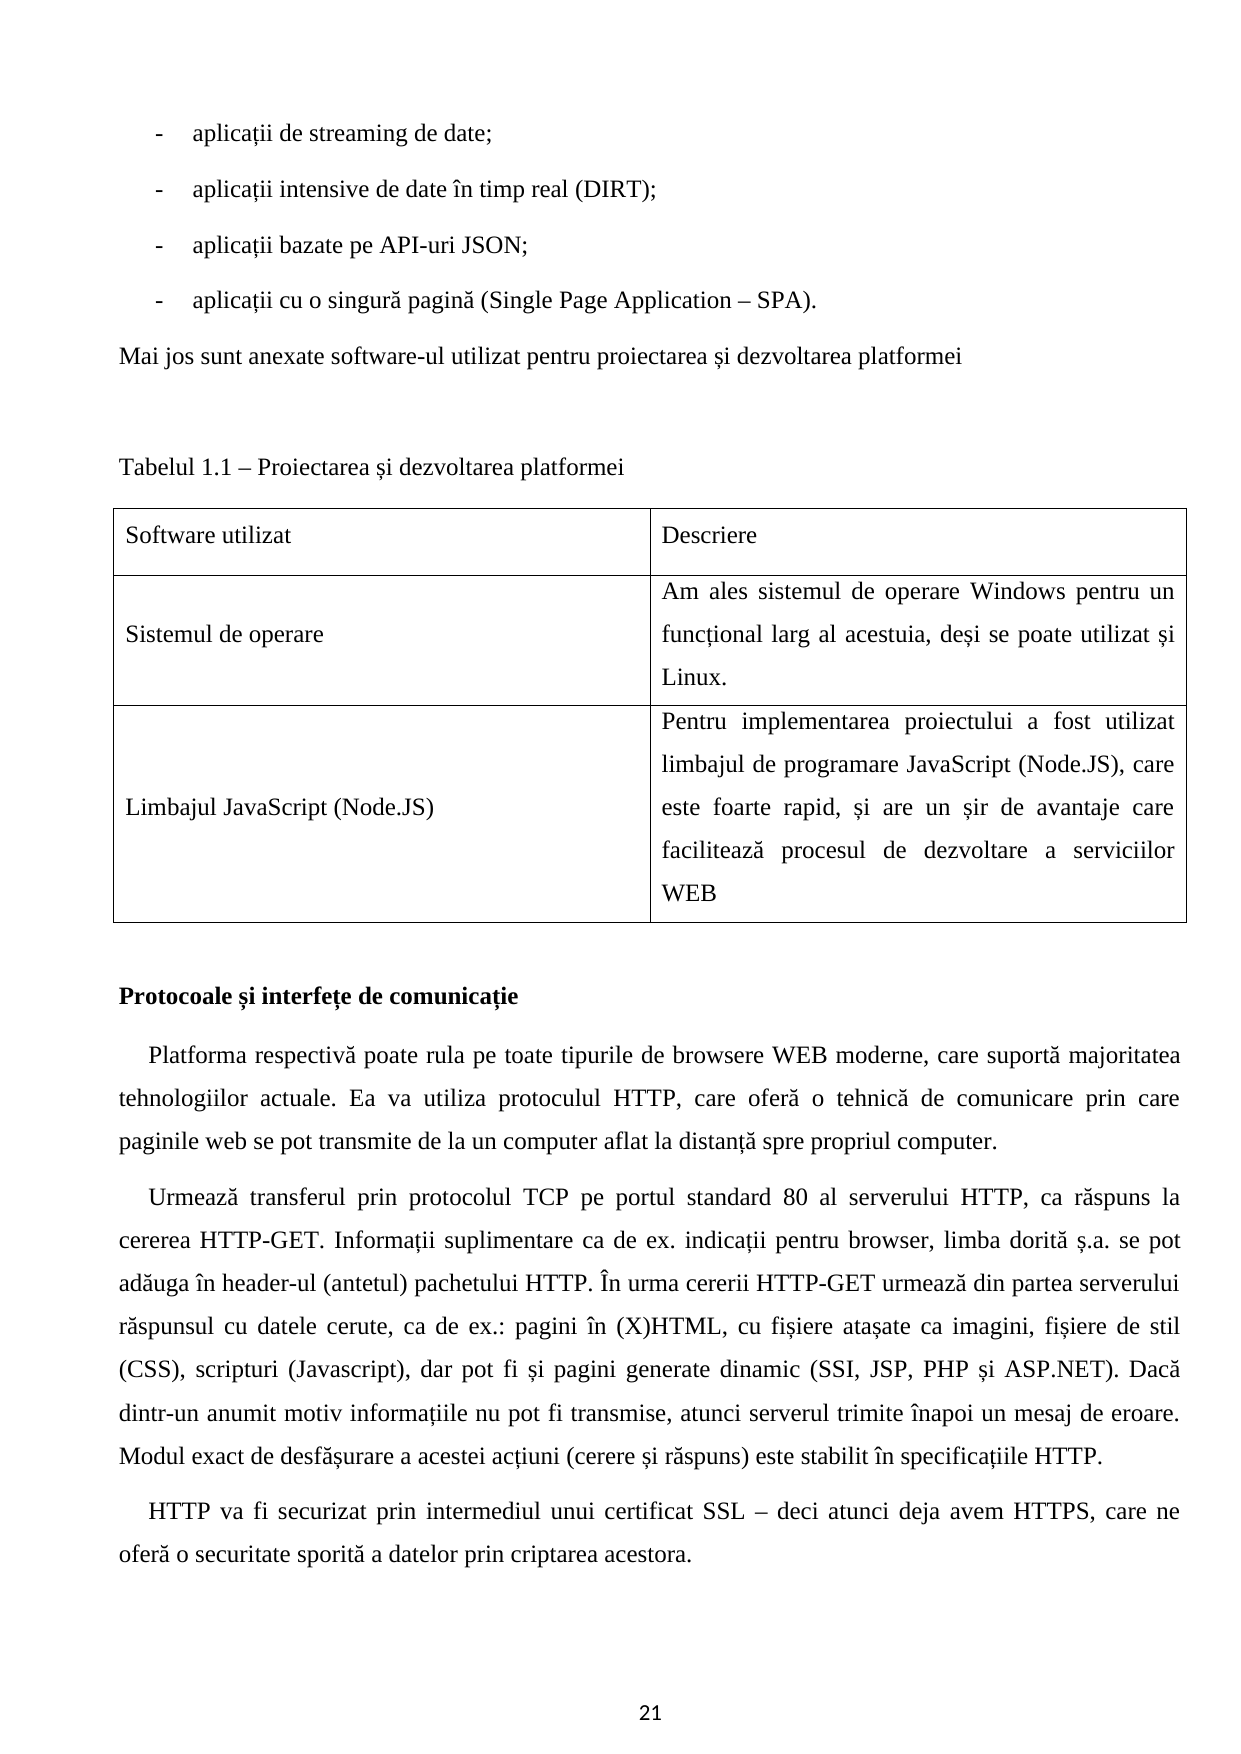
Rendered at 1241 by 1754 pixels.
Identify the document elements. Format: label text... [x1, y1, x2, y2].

table_cell Sistemul de operare [114, 576, 650, 705]
table_cell Limbajul JavaScript (Node.JS) [114, 706, 650, 922]
table_cell Pentru implementarea proiectului a fost utilizat limbajul de programare JavaScript (Node.JS), care este foarte rapid, și are un șir de avantaje care facilitează procesul de dezvoltare a serviciilor WEB [651, 706, 1186, 922]
list aplicații intensive de date în timp real (DIRT); [155, 174, 1182, 203]
list aplicații de streaming de date; [155, 118, 1182, 147]
table_header Descriere [651, 509, 1186, 575]
text Platforma respectivă poate rula pe toate tipurile de browsere WEB moderne, care suportă majoritatea tehnologiilor actuale. Ea va utiliza protoculul HTTP, care oferă o tehnică de comunicare prin care paginile web se pot transmite de la un computer aflat la distanță spre propriul computer. [118, 1040, 1182, 1155]
text Protocoale și interfețe de comunicație [118, 981, 1182, 1010]
table_cell Am ales sistemul de operare Windows pentru un funcțional larg al acestuia, deși se poate utilizat și Linux. [651, 576, 1186, 705]
list aplicații bazate pe API-uri JSON; [155, 230, 1182, 258]
text Tabelul 1.1 – Proiectarea și dezvoltarea platformei [118, 452, 1182, 481]
text Urmează transferul prin protocolul TCP pe portul standard 80 al serverului HTTP, ca răspuns la cererea HTTP-GET. Informații suplimentare ca de ex. indicații pentru browser, limba dorită ș.a. se pot adăuga în header-ul (antetul) pachetului HTTP. În urma cererii HTTP-GET urmează din partea serverului răspunsul cu datele cerute, ca de ex.: pagini în (X)HTML, cu fișiere atașate ca imagini, fișiere de stil (CSS), scripturi (Javascript), dar pot fi și pagini generate dinamic (SSI, JSP, PHP și ASP.NET). Dacă dintr-un anumit motiv informațiile nu pot fi transmise, atunci serverul trimite înapoi un mesaj de eroare. Modul exact de desfășurare a acestei acțiuni (cerere și răspuns) este stabilit în specificațiile HTTP. [118, 1182, 1182, 1469]
table_header Software utilizat [114, 509, 650, 575]
text HTTP va fi securizat prin intermediul unui certificat SSL – deci atunci deja avem HTTPS, care ne oferă o securitate sporită a datelor prin criptarea acestora. [118, 1496, 1182, 1568]
list aplicații cu o singură pagină (Single Page Application – SPA). [155, 285, 1182, 314]
text Mai jos sunt anexate software-ul utilizat pentru proiectarea și dezvoltarea platformei [118, 341, 1182, 370]
